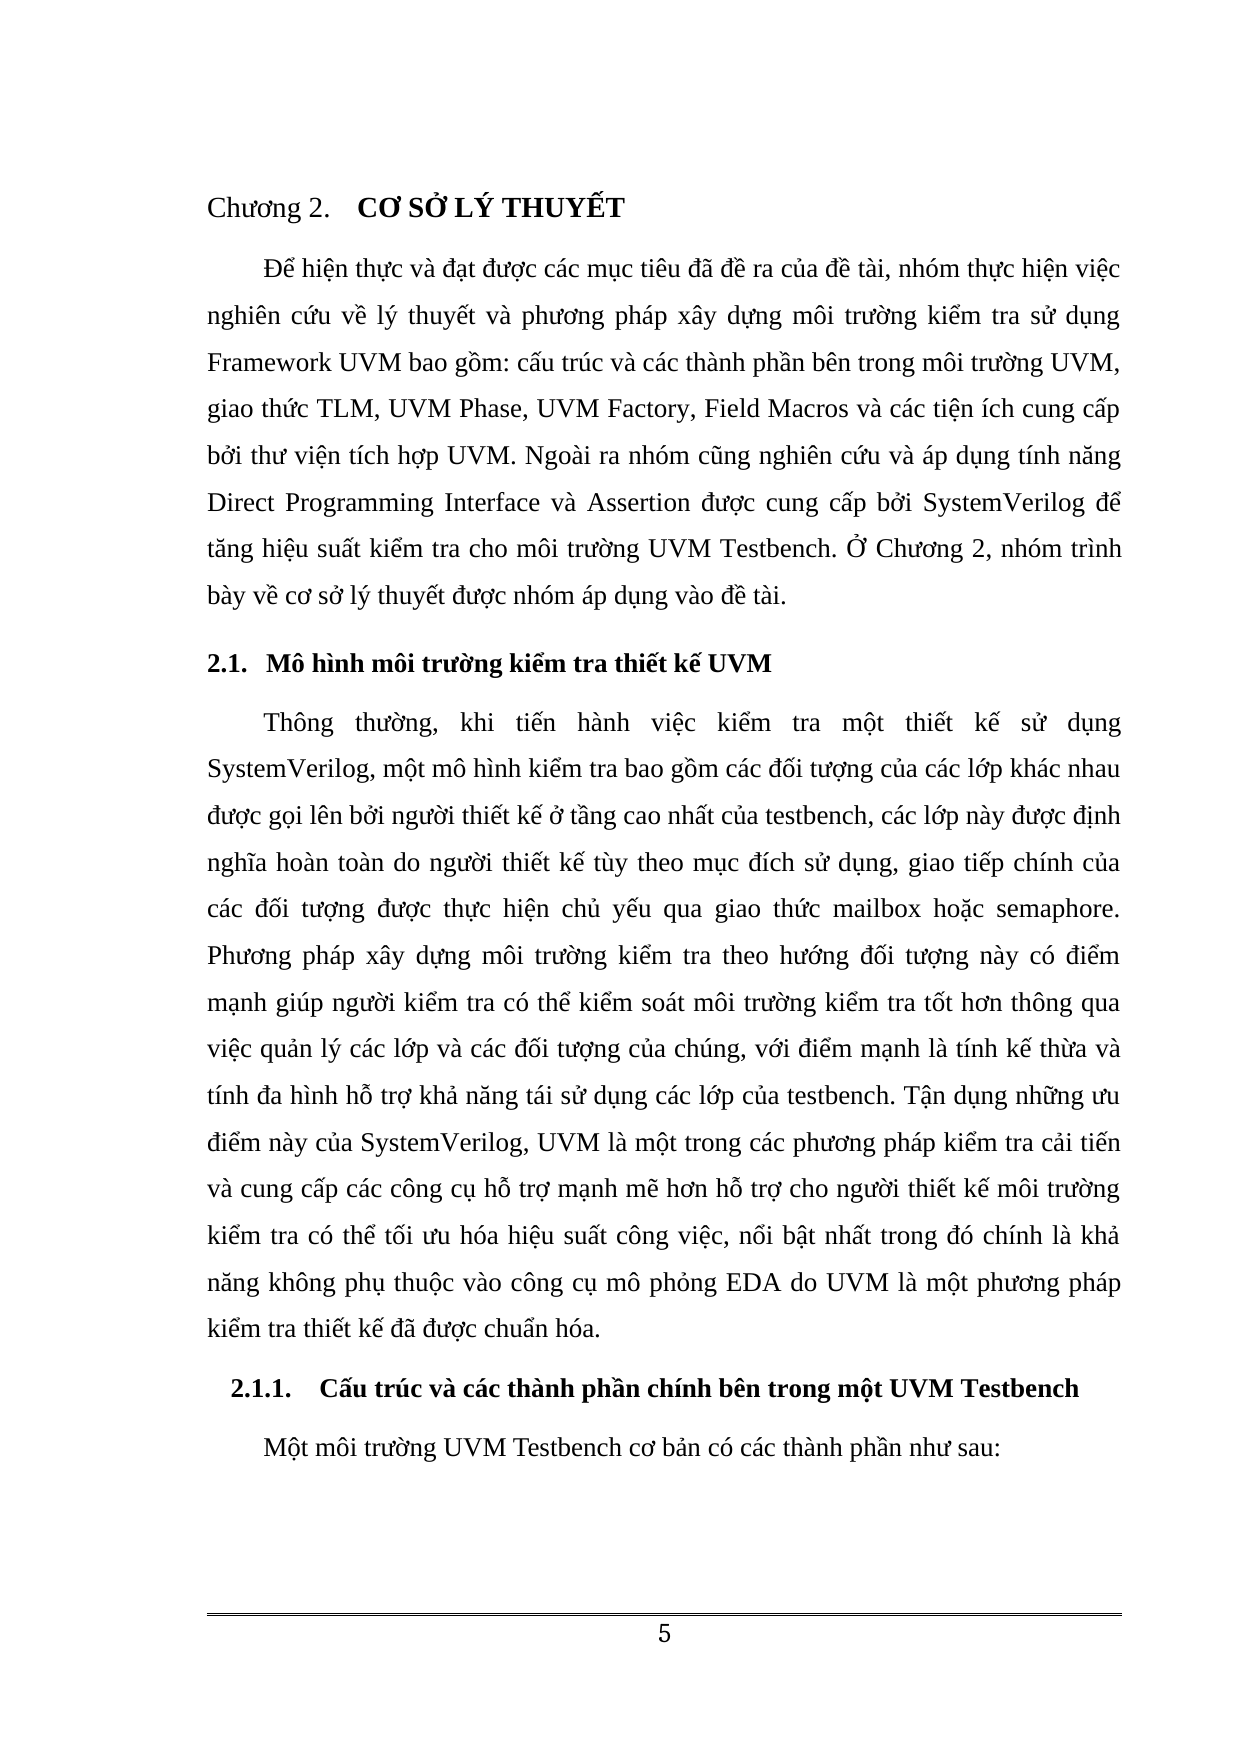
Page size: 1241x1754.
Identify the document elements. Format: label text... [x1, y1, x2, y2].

text Thông thường, khi tiến hành việc kiểm tra một thiết kế sử dụng SystemVerilog, một mô hình kiểm tra bao gồm các đối tượng của các lớp khác nhau được gọi lên bởi người thiết kế ở tầng cao nhất của testbench, các lớp này được định nghĩa hoàn toàn do người thiết kế tùy theo mục đích sử dụng, giao tiếp chính của các đối tượng được thực hiện chủ yếu qua giao thức mailbox hoặc semaphore. Phương pháp xây dựng môi trường kiểm tra theo hướng đối tượng này có điểm mạnh giúp người kiểm tra có thể kiểm soát môi trường kiểm tra tốt hơn thông qua việc quản lý các lớp và các đối tượng của chúng, với điểm mạnh là tính kế thừa và tính đa hình hỗ trợ khả năng tái sử dụng các lớp của testbench. Tận dụng những ưu điểm này của SystemVerilog, UVM là một trong các phương pháp kiểm tra cải tiến và cung cấp các công cụ hỗ trợ mạnh mẽ hơn hỗ trợ cho người thiết kế môi trường kiểm tra có thể tối ưu hóa hiệu suất công việc, nổi bật nhất trong đó chính là khả năng không phụ thuộc vào công cụ mô phỏng EDA do UVM là một phương pháp kiểm tra thiết kế đã được chuẩn hóa. [207, 706, 1122, 1344]
text Một môi trường UVM Testbench cơ bản có các thành phần như sau: [207, 1431, 1122, 1462]
subtitle Mô hình môi trường kiểm tra thiết kế UVM [207, 647, 1122, 678]
subtitle CƠ SỞ LÝ THUYẾT [207, 190, 1122, 223]
subtitle Cấu trúc và các thành phần chính bên trong một UVM Testbench [230, 1372, 1122, 1403]
text Để hiện thực và đạt được các mục tiêu đã đề ra của đề tài, nhóm thực hiện việc nghiên cứu về lý thuyết và phương pháp xây dựng môi trường kiểm tra sử dụng Framework UVM bao gồm: cấu trúc và các thành phần bên trong môi trường UVM, giao thức TLM, UVM Phase, UVM Factory, Field Macros và các tiện ích cung cấp bởi thư viện tích hợp UVM. Ngoài ra nhóm cũng nghiên cứu và áp dụng tính năng Direct Programming Interface và Assertion được cung cấp bởi SystemVerilog để tăng hiệu suất kiểm tra cho môi trường UVM Testbench. Ở Chương 2, nhóm trình bày về cơ sở lý thuyết được nhóm áp dụng vào đề tài. [207, 252, 1122, 610]
